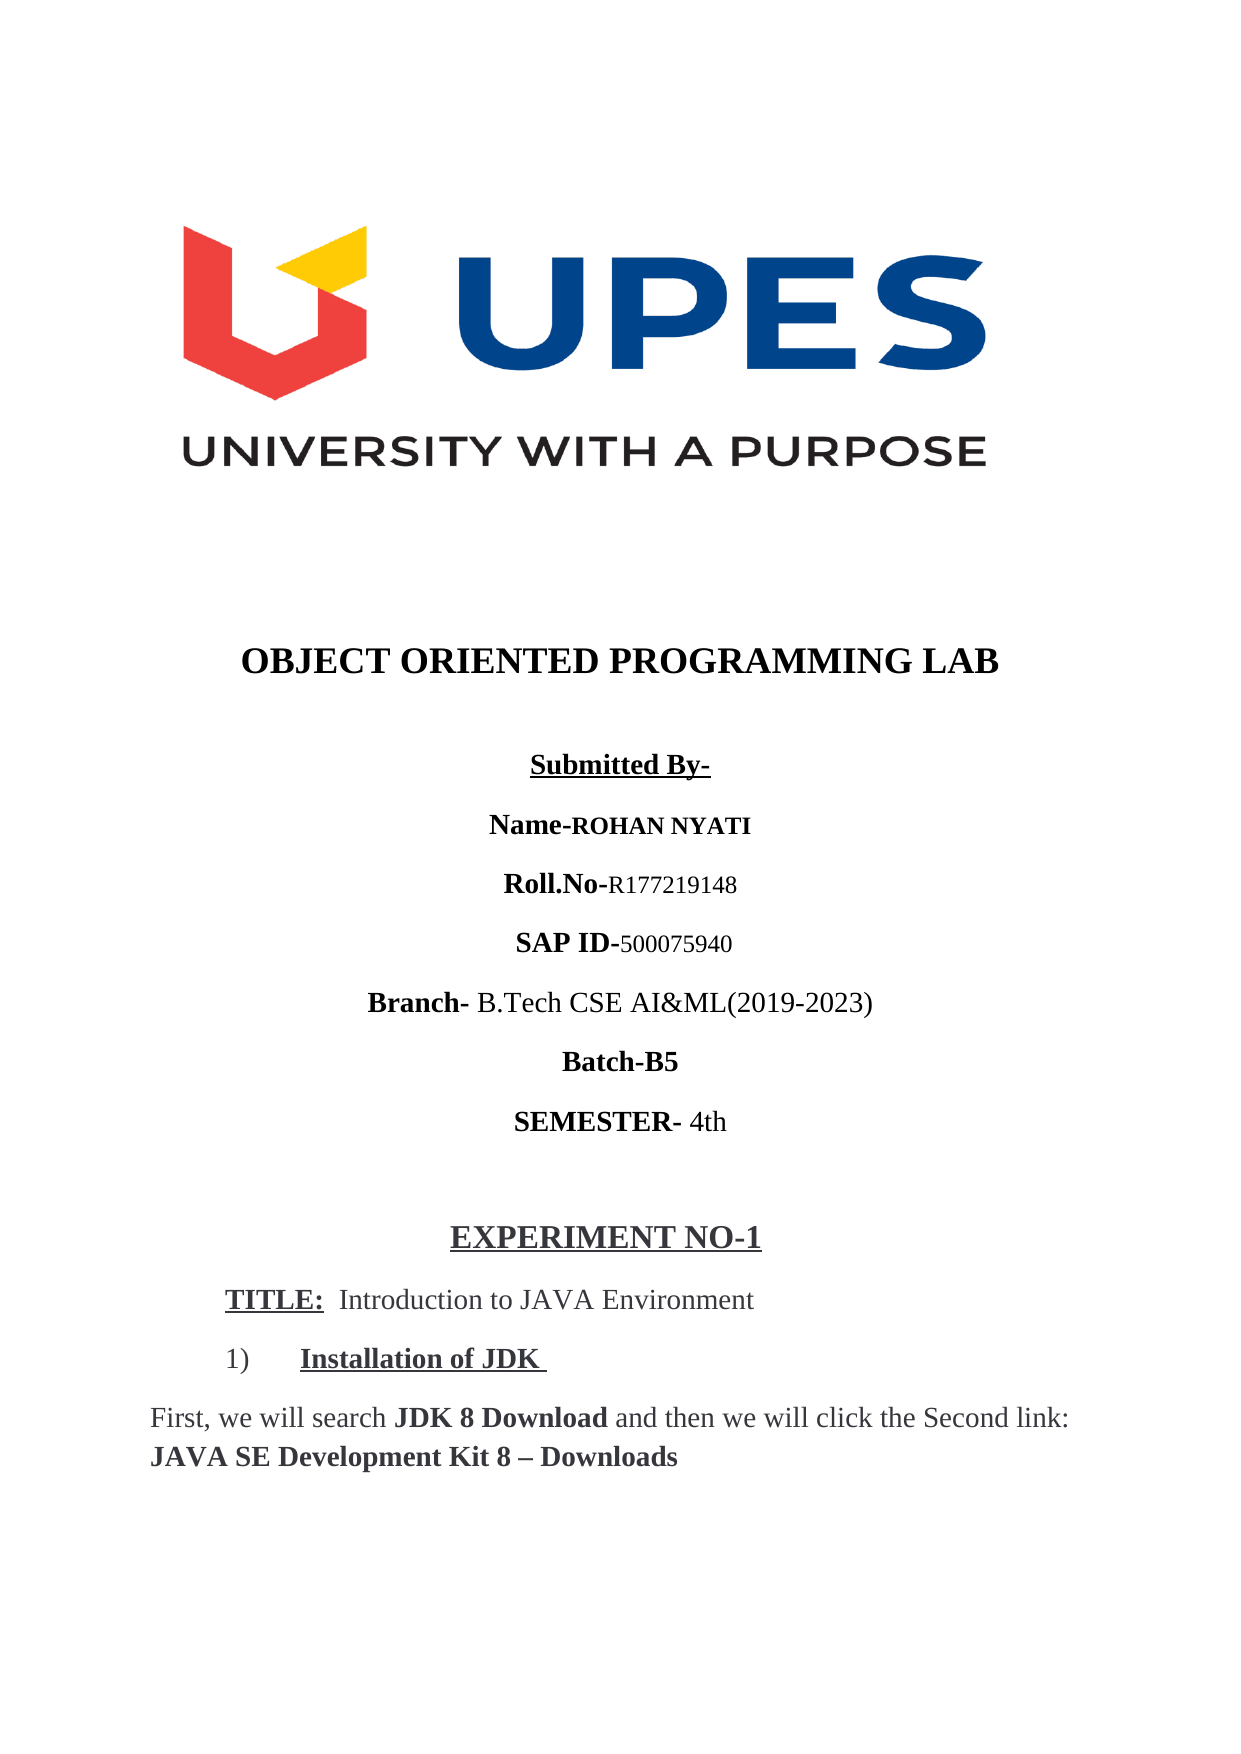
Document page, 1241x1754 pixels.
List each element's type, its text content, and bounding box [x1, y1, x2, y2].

text Roll.No-R177219148 [150, 866, 1090, 900]
text TITLE: Introduction to JAVA Environment [150, 1282, 1090, 1315]
text EXPERIMENT NO-1 [375, 1217, 1090, 1255]
text SEMESTER- 4th [150, 1104, 1090, 1137]
text First, we will search JDK 8 Download and then we will click the Second link: JAVA SE Development Kit 8 – Downloads [150, 1401, 1090, 1473]
subtitle OBJECT ORIENTED PROGRAMMING LAB [150, 638, 1090, 682]
text Batch-B5 [150, 1044, 1090, 1078]
text Branch- B.Tech CSE AI&ML(2019-2023) [150, 985, 1090, 1018]
text Name-ROHAN NYATI [150, 807, 1090, 840]
list Installation of JDK [225, 1341, 1090, 1375]
text SAP ID-500075940 [150, 926, 1090, 959]
text Submitted By- [150, 747, 1090, 781]
picture [150, 203, 1009, 489]
